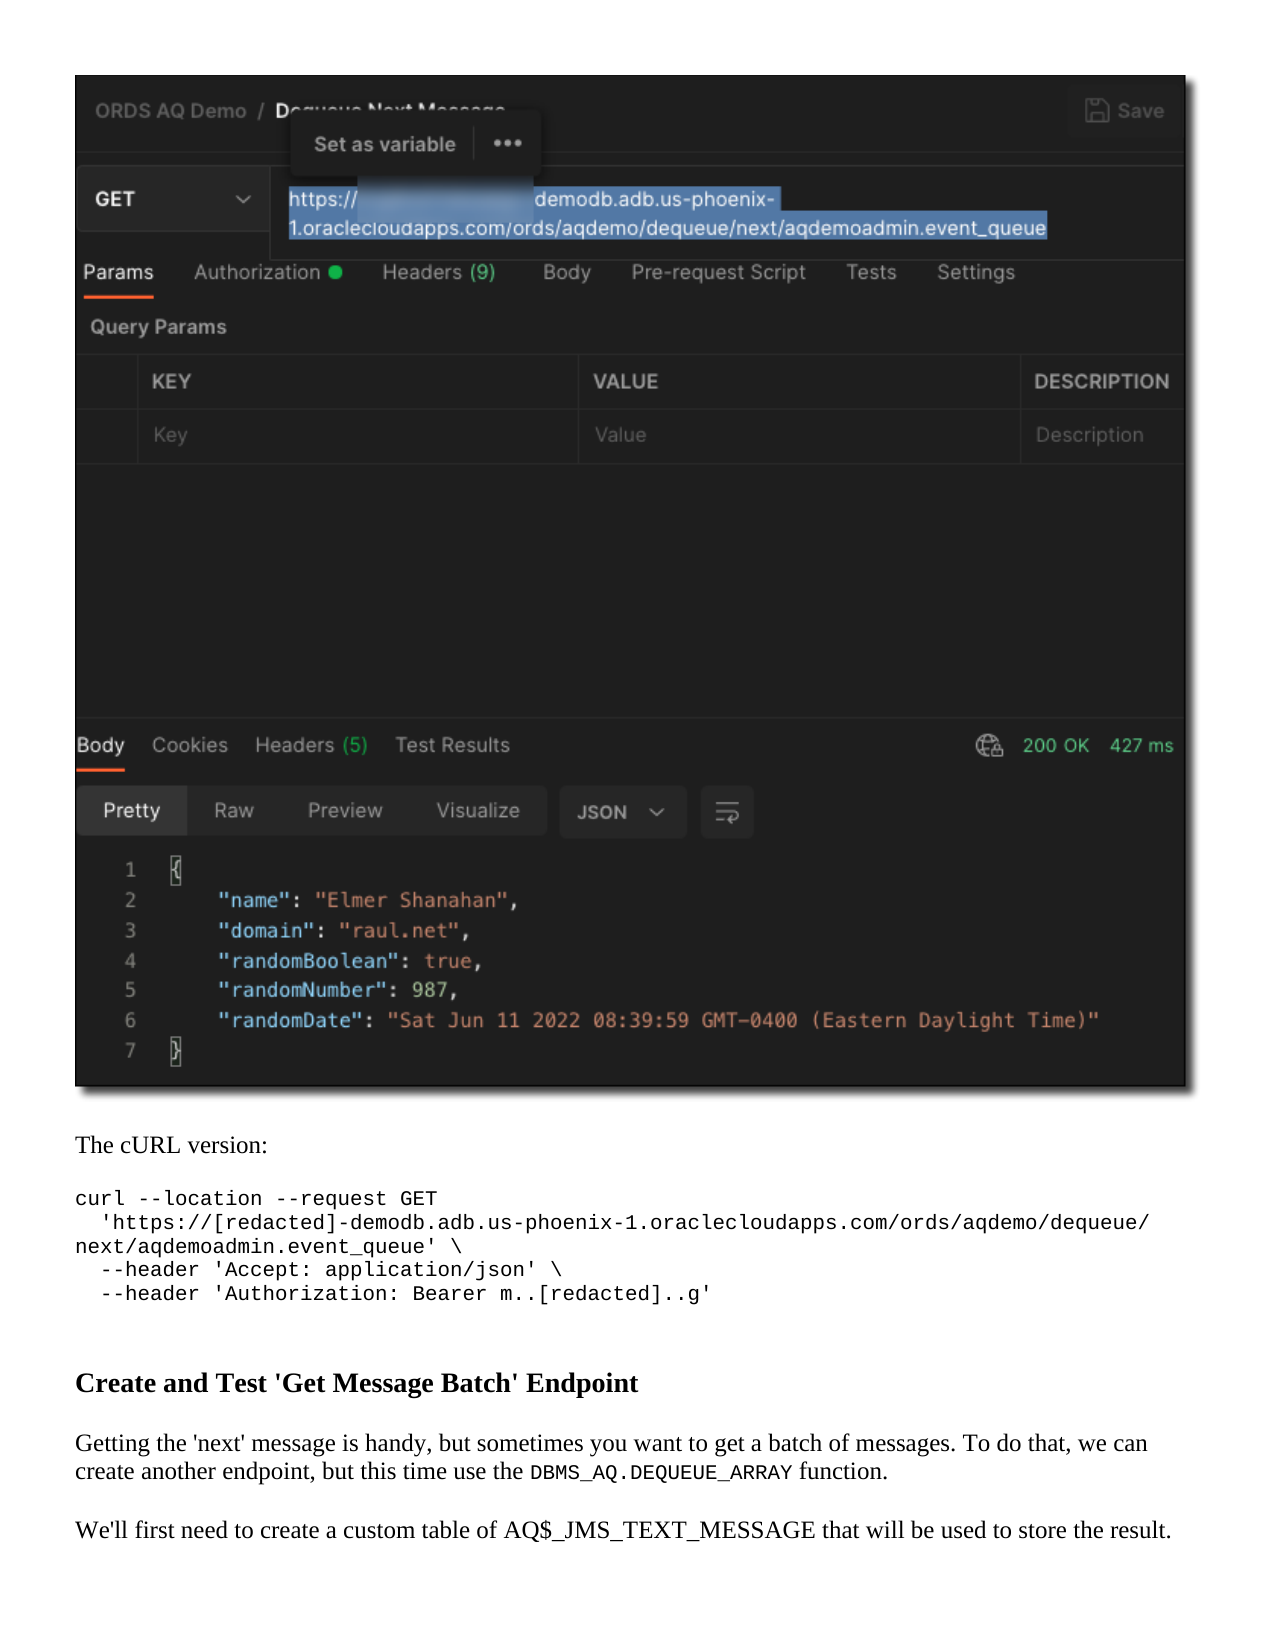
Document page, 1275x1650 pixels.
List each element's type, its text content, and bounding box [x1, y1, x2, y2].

text --header 'Accept: application/json' \ [75, 1259, 1200, 1283]
text --header 'Authorization: Bearer m..[redacted]..g' [75, 1283, 1200, 1307]
text We'll first need to create a custom table of AQ$_JMS_TEXT_MESSAGE that will be used to store the result. [75, 1515, 1200, 1544]
subtitle Create and Test 'Get Message Batch' Endpoint [75, 1366, 1200, 1398]
text The cURL version: [75, 1131, 1200, 1159]
text Getting the 'next' message is handy, but sometimes you want to get a batch of messages. To do that, we can create another endpoint, but this time use the DBMS_AQ.DEQUEUE_ARRAY function. [75, 1428, 1200, 1486]
picture [75, 75, 1200, 1102]
text 'https://[redacted]-demodb.adb.us-phoenix-1.oraclecloudapps.com/ords/aqdemo/dequeue/next/aqdemoadmin.event_queue' \ [75, 1212, 1200, 1259]
text curl --location --request GET [75, 1188, 1200, 1212]
